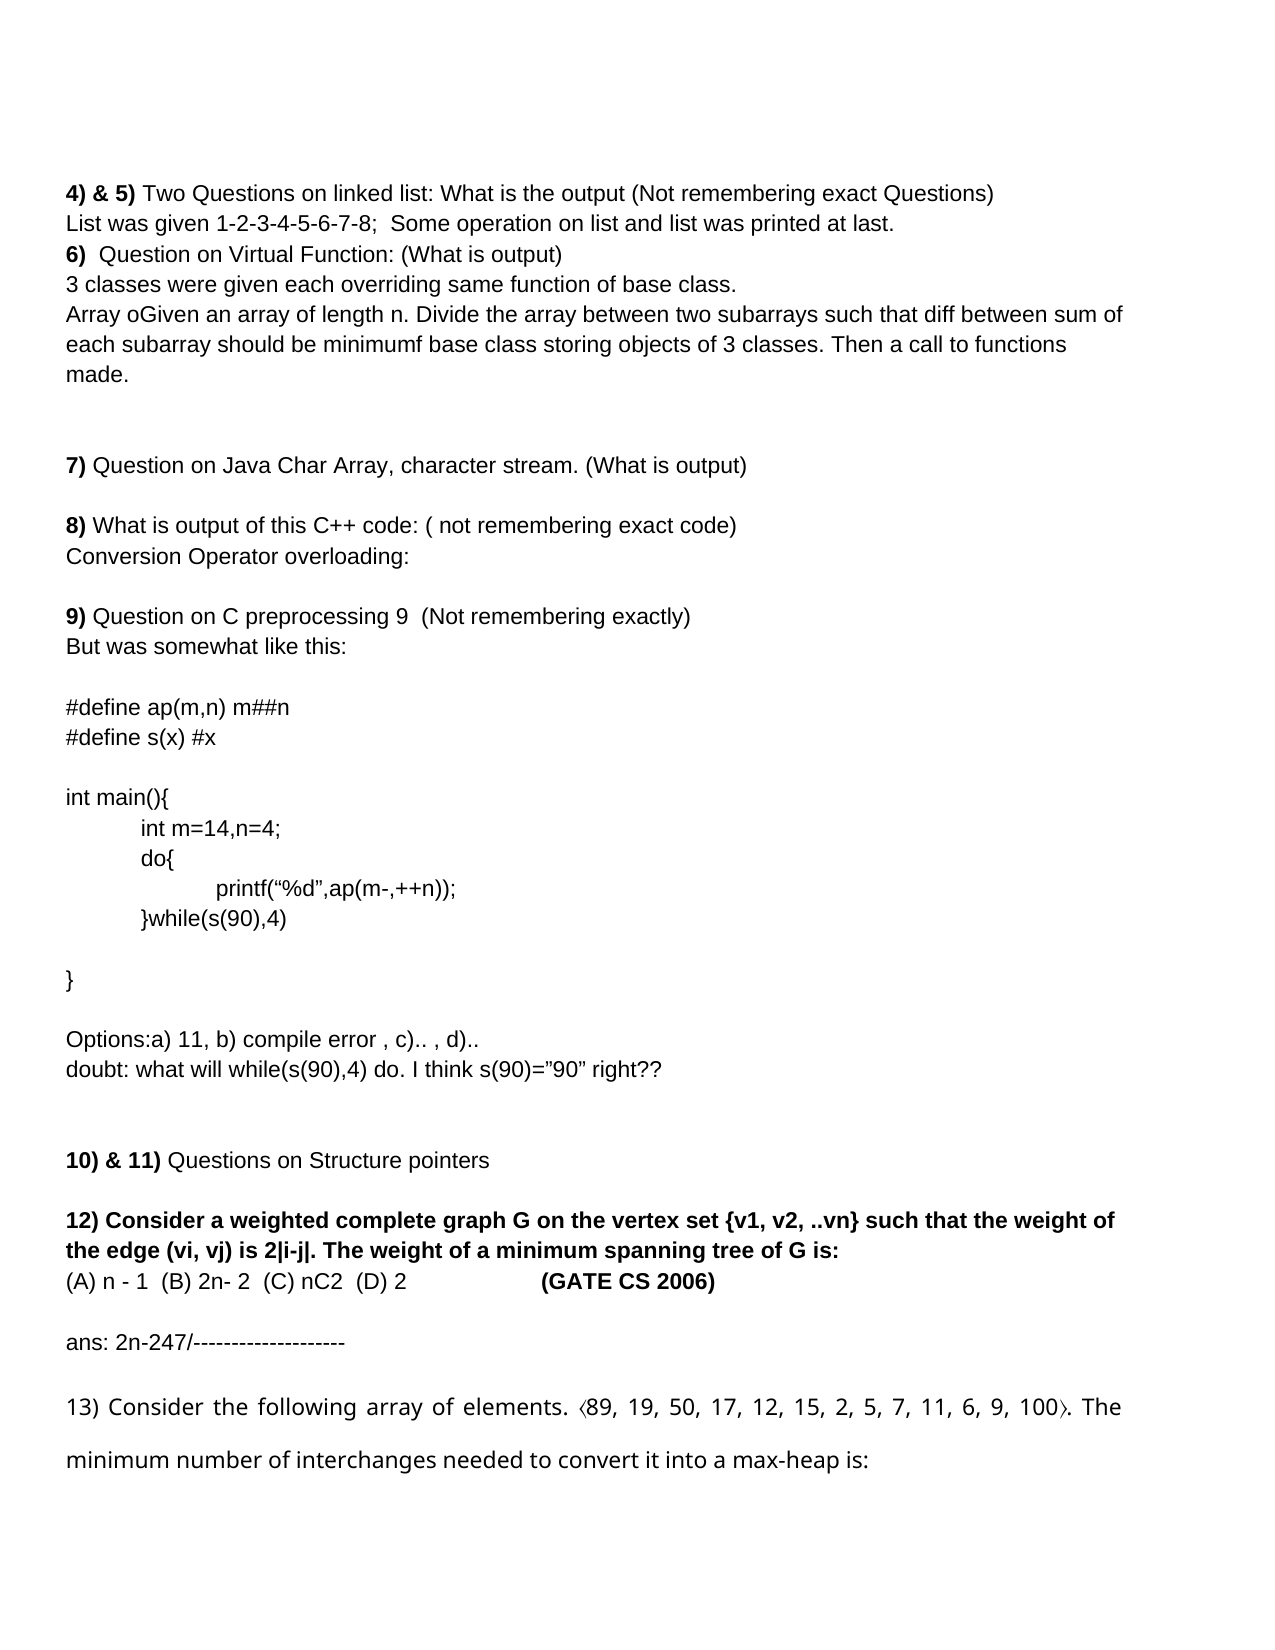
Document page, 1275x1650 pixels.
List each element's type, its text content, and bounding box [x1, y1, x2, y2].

text doubt: what will while(s(90),4) do. I think s(90)=”90” right?? [66, 1056, 1125, 1083]
text ans: 2n-247/-------------------- [66, 1329, 1125, 1356]
text List was given 1-2-3-4-5-6-7-8; Some operation on list and list was printed at last. [66, 210, 1125, 237]
text 13) Consider the following array of elements. 〈89, 19, 50, 17, 12, 15, 2, 5, 7, 11, 6, 9, 100〉. The minimum number of interchanges needed to convert it into a max-heap is: [66, 1391, 1125, 1476]
text Array oGiven an array of length n. Divide the array between two subarrays such that diff between sum of each subarray should be minimumf base class storing objects of 3 classes. Then a call to functions made. [66, 301, 1125, 388]
text (A) n - 1 (B) 2n- 2 (C) nC2 (D) 2 (GATE CS 2006) [66, 1268, 1125, 1294]
text }while(s(90),4) [141, 905, 1125, 932]
text int m=14,n=4; [141, 814, 1125, 841]
text } [66, 966, 1125, 992]
text #define ap(m,n) m##n [66, 694, 1125, 720]
text Options:a) 11, b) compile error , c).. , d).. [66, 1026, 1125, 1052]
text 8) What is output of this C++ code: ( not remembering exact code) [66, 512, 1125, 539]
text 12) Consider a weighted complete graph G on the vertex set {v1, v2, ..vn} such that the weight of the edge (vi, vj) is 2|i-j|. The weight of a minimum spanning tree of G is: [66, 1207, 1125, 1264]
text But was somewhat like this: [66, 633, 1125, 660]
text 4) & 5) Two Questions on linked list: What is the output (Not remembering exact Questions) [66, 180, 1125, 207]
text 6) Question on Virtual Function: (What is output) [66, 241, 1125, 267]
text 9) Question on C preprocessing 9 (Not remembering exactly) [66, 603, 1125, 629]
text int main(){ [66, 784, 1125, 811]
text 7) Question on Java Char Array, character stream. (What is output) [66, 452, 1125, 478]
text Conversion Operator overloading: [66, 543, 1125, 569]
text 10) & 11) Questions on Structure pointers [66, 1147, 1125, 1173]
text #define s(x) #x [66, 724, 1125, 750]
text printf(“%d”,ap(m-,++n)); [141, 875, 1125, 901]
text 3 classes were given each overriding same function of base class. [66, 271, 1125, 297]
text do{ [141, 845, 1125, 871]
